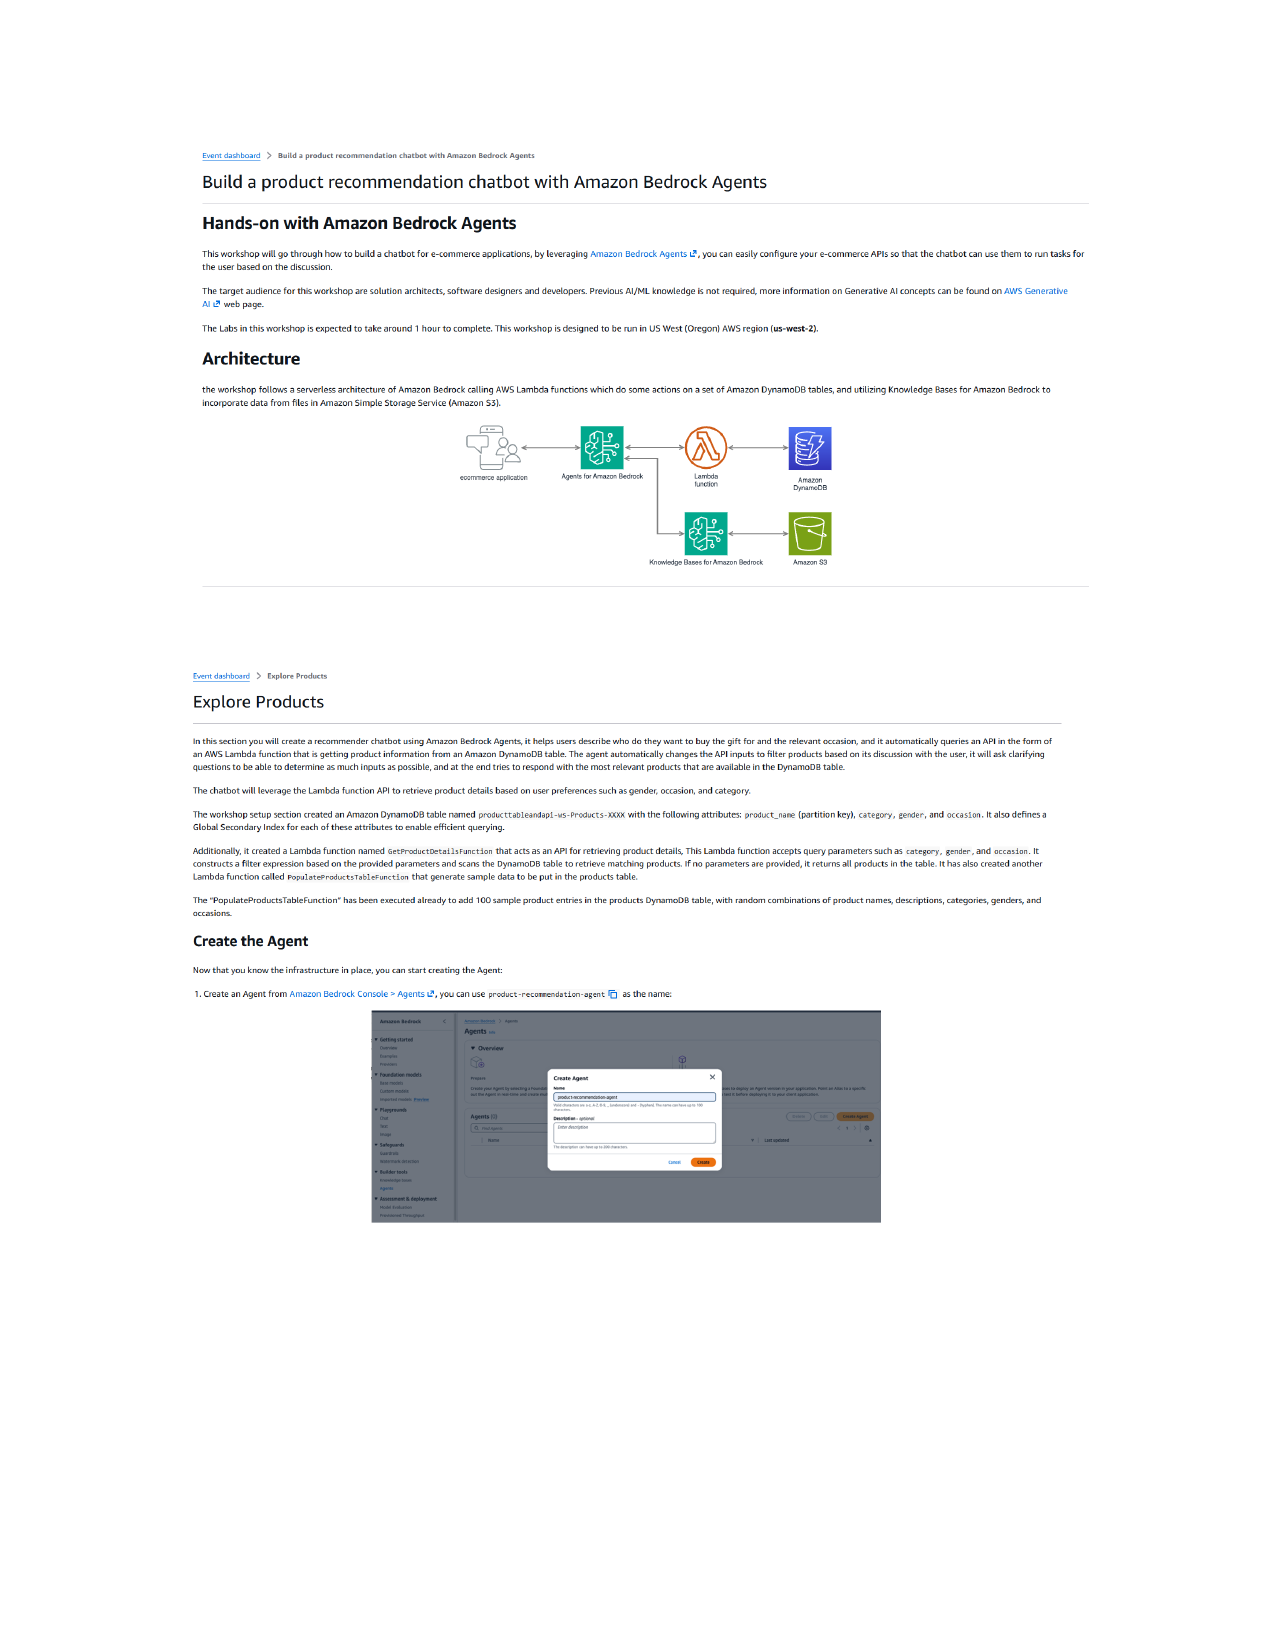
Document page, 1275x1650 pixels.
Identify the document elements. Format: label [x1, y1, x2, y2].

picture [177, 666, 1098, 1234]
picture [177, 147, 1098, 589]
